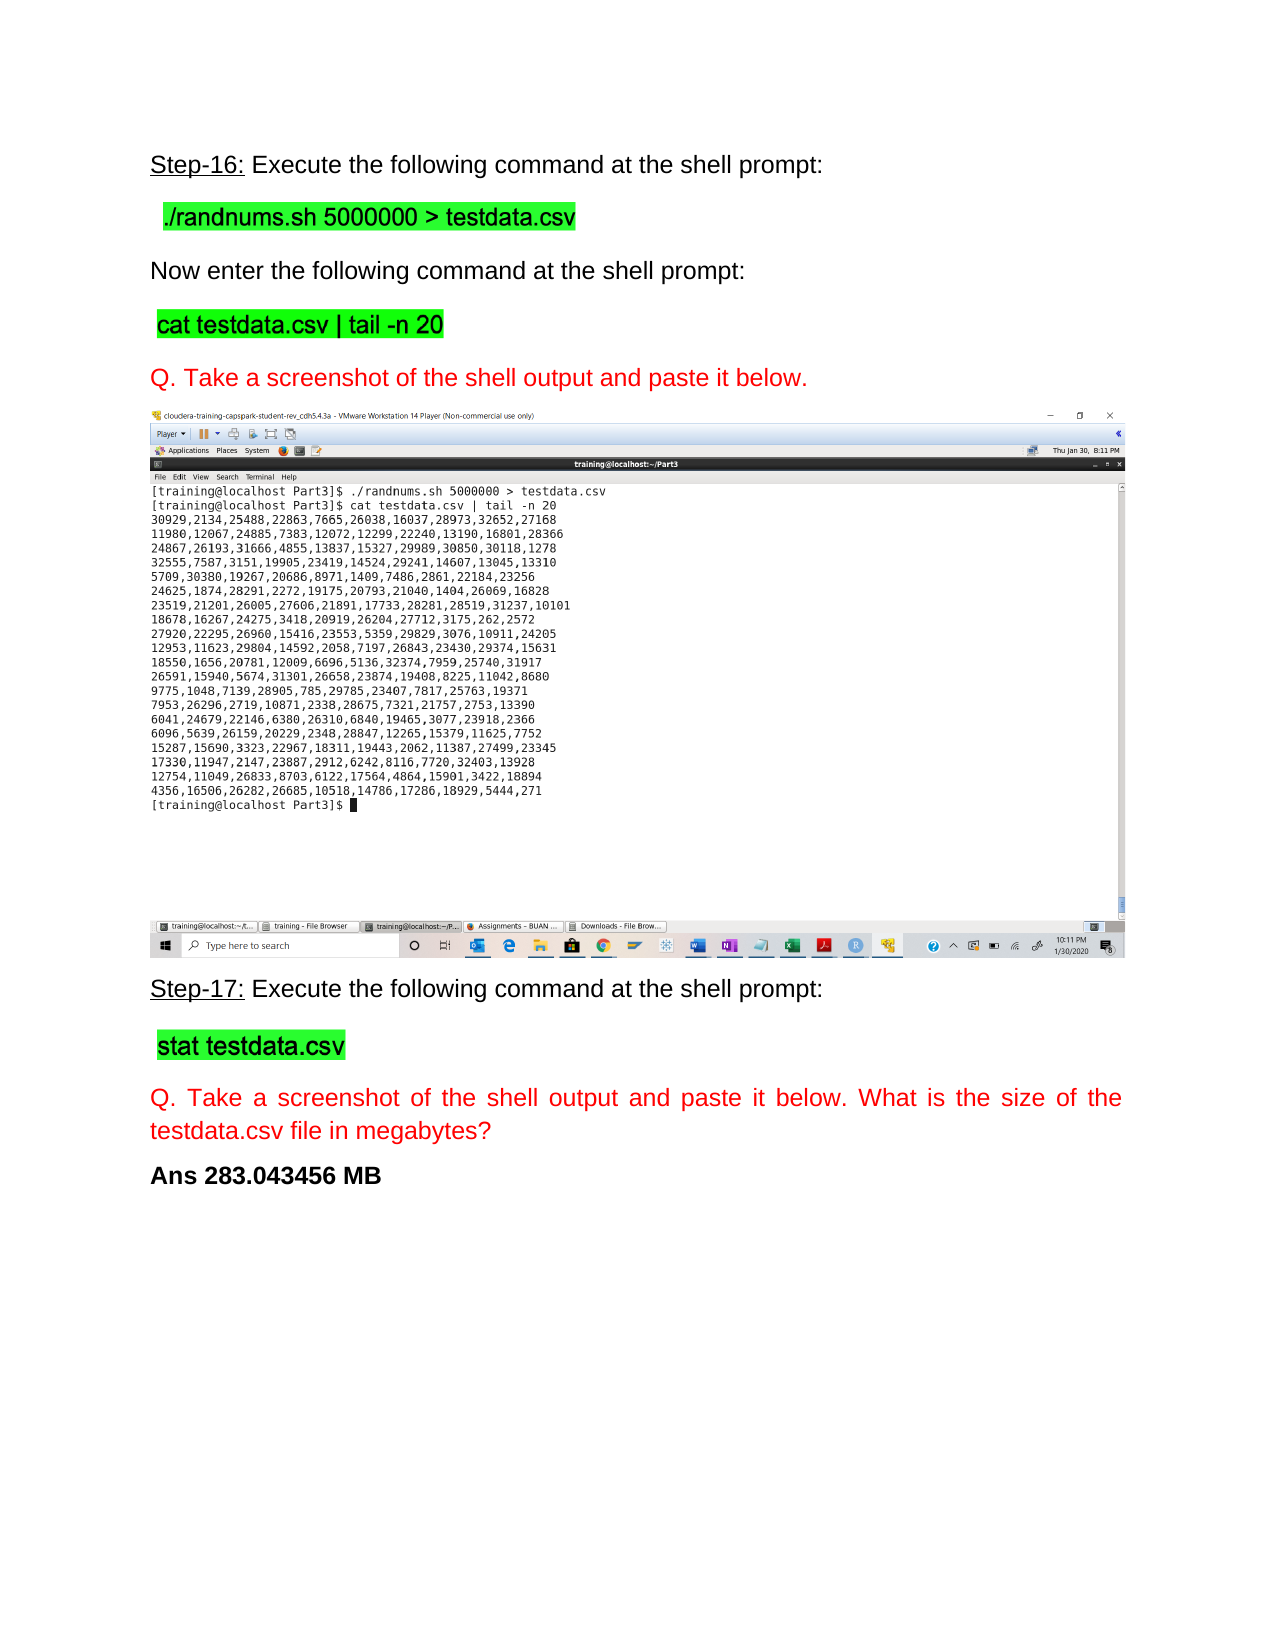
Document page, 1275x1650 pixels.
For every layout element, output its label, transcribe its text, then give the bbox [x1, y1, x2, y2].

picture [150, 195, 586, 240]
text Step-17: Execute the following command at the shell prompt: [150, 974, 1125, 1003]
picture [150, 1019, 352, 1066]
text Step-16: Execute the following command at the shell prompt: [150, 150, 1125, 179]
text Q. Take a screenshot of the shell output and paste it below. What is the size of the testdata.csv file in megabytes? [150, 1083, 1125, 1144]
picture [150, 301, 448, 347]
picture [150, 408, 1125, 958]
text Q. Take a screenshot of the shell output and paste it below. [150, 363, 1125, 392]
text Ans 283.043456 MB [150, 1161, 1125, 1190]
text Now enter the following command at the shell prompt: [150, 256, 1125, 285]
